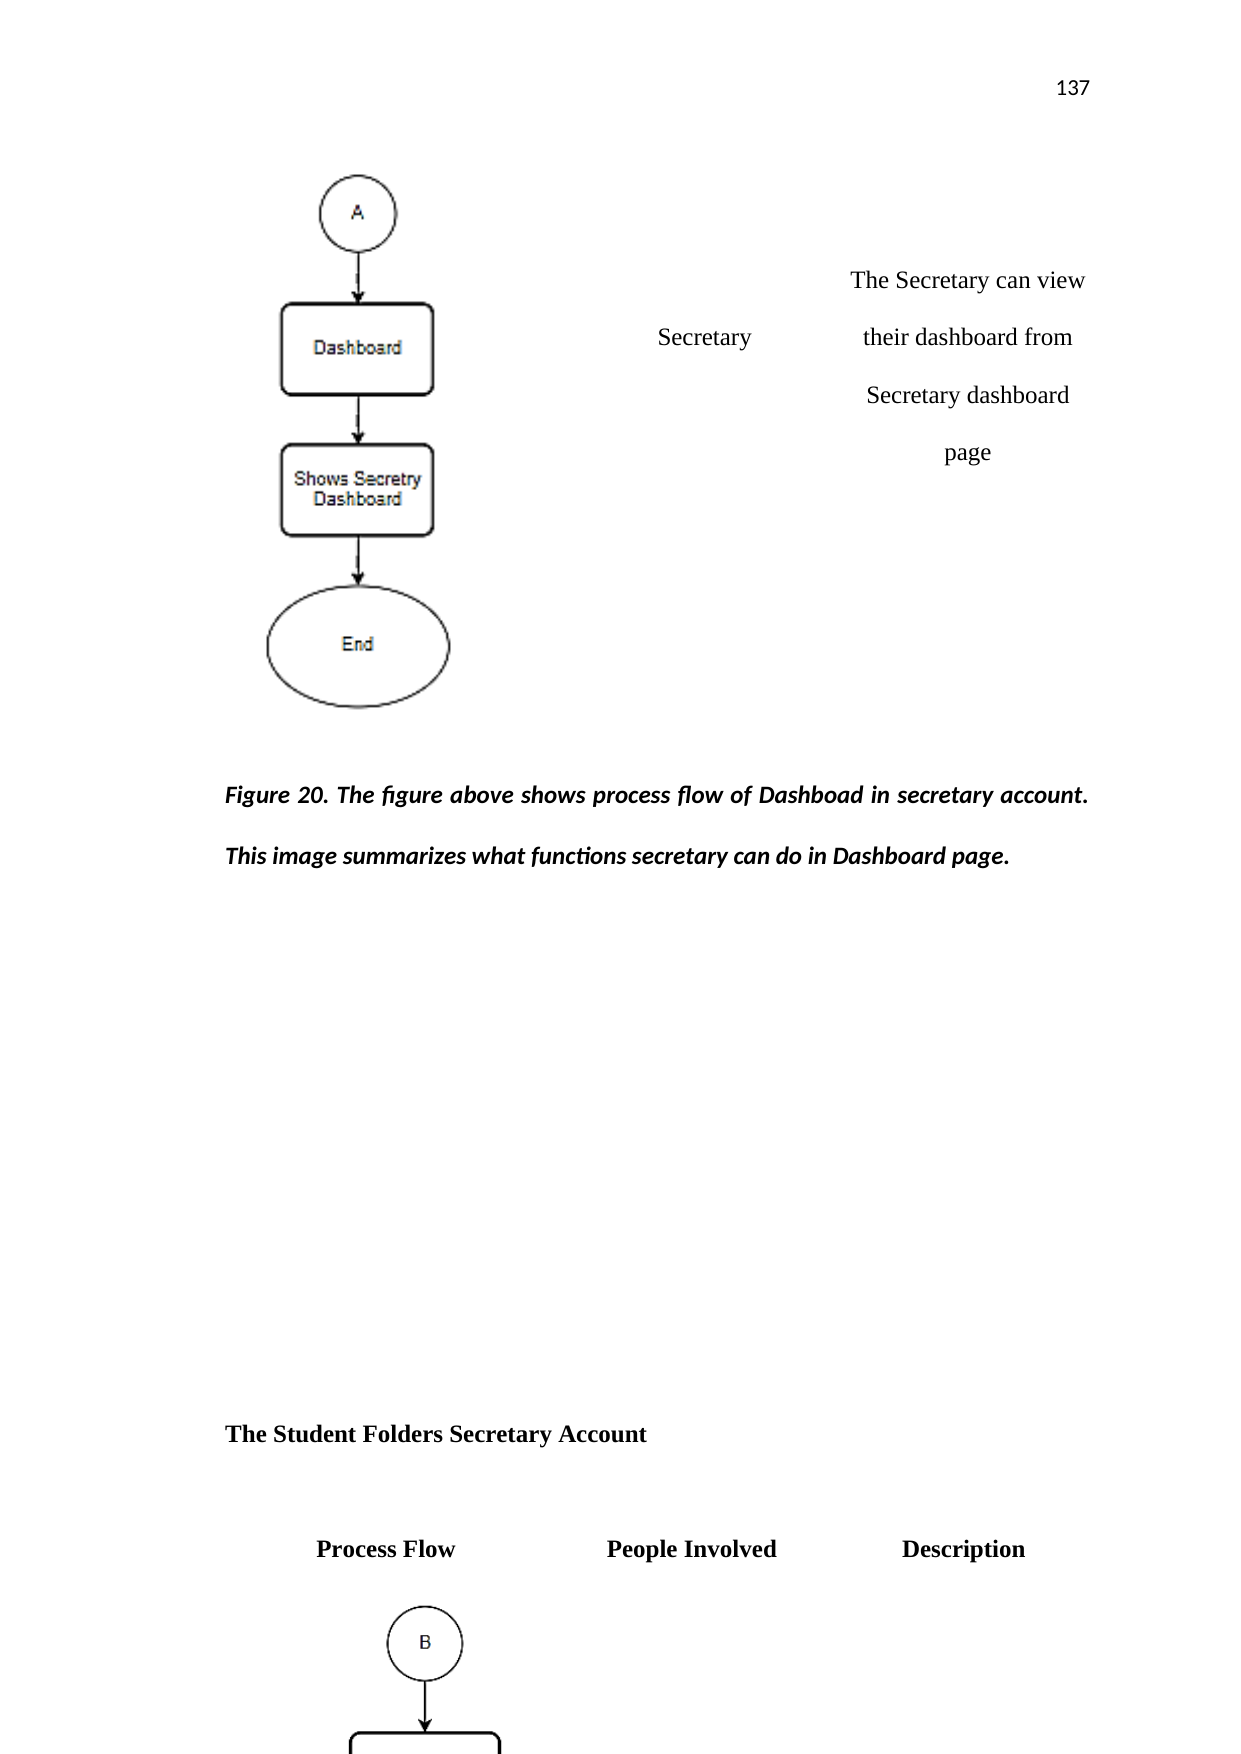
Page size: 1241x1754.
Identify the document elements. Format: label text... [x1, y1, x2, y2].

table_cell Secretary [575, 150, 834, 779]
text The Student Folders Secretary Account [225, 1419, 1090, 1448]
table_cell The Secretary can view their dashboard from Secretary dashboard page [834, 150, 1102, 779]
table_header Description [826, 1534, 1102, 1589]
table_header People Involved [558, 1534, 826, 1589]
text Figure 20. The figure above shows process flow of Dashboad in secretary account. This image summarizes what functions secretary can do in Dashboard page. [225, 779, 1090, 871]
picture [316, 1590, 549, 1754]
picture [225, 149, 485, 752]
table_header Process Flow [214, 1534, 558, 1589]
table_cell [214, 150, 575, 779]
